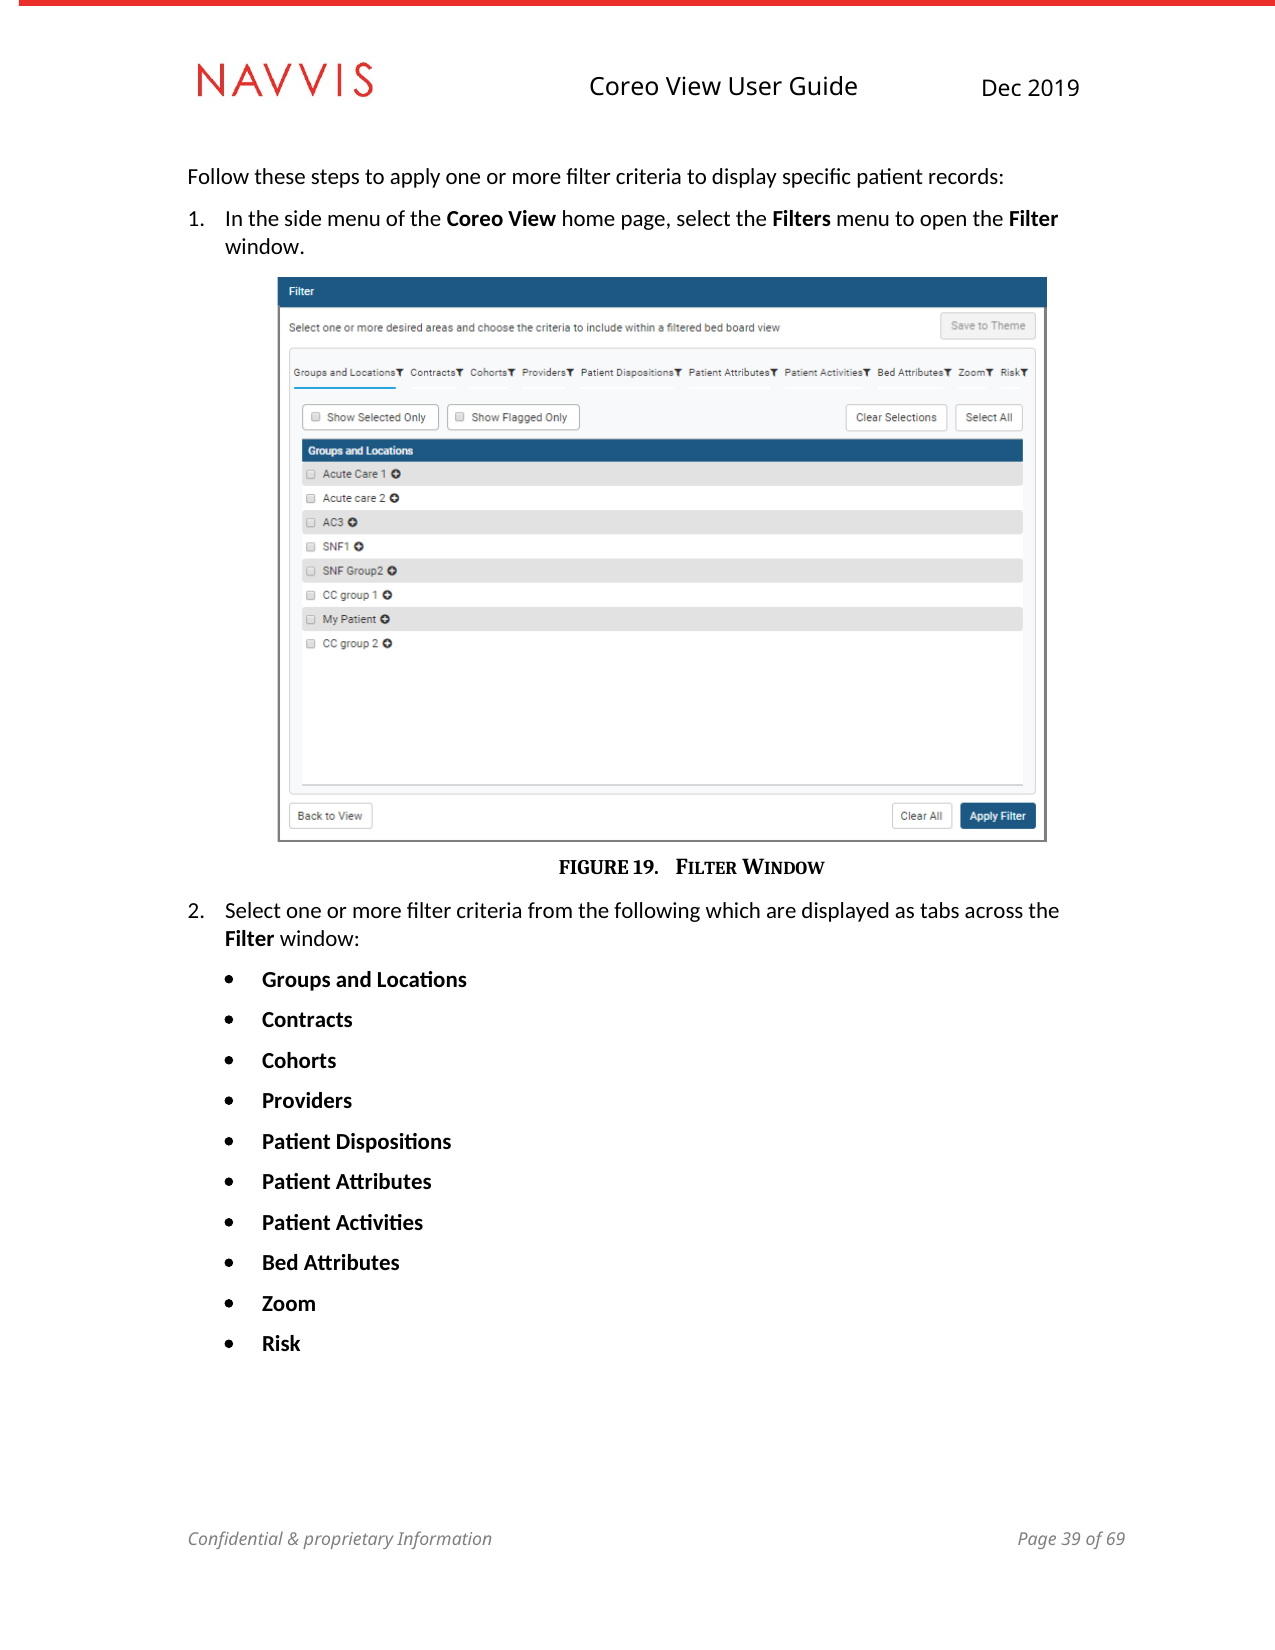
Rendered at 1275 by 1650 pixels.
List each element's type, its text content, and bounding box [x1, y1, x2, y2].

list Patient Activities [225, 1208, 1087, 1236]
picture [187, 55, 383, 104]
list Patient Dispositions [225, 1127, 1087, 1155]
list Providers [225, 1086, 1087, 1114]
text Filter Window [296, 854, 1087, 880]
list Select one or more filter criteria from the following which are displayed as tabs across the Filter window: [187, 896, 1087, 952]
list Risk [225, 1329, 1087, 1358]
list Groups and Locations [225, 965, 1087, 993]
list Bed Attributes [225, 1248, 1087, 1277]
list Contracts [225, 1005, 1087, 1033]
list Zoom [225, 1289, 1087, 1317]
text Follow these steps to apply one or more filter criteria to display specific patient records: [187, 162, 1087, 191]
list Patient Attributes [225, 1167, 1087, 1196]
list Cohorts [225, 1046, 1087, 1074]
list In the side menu of the Coreo View home page, select the Filters menu to open the Filter window. [187, 204, 1087, 260]
picture [277, 277, 1047, 842]
